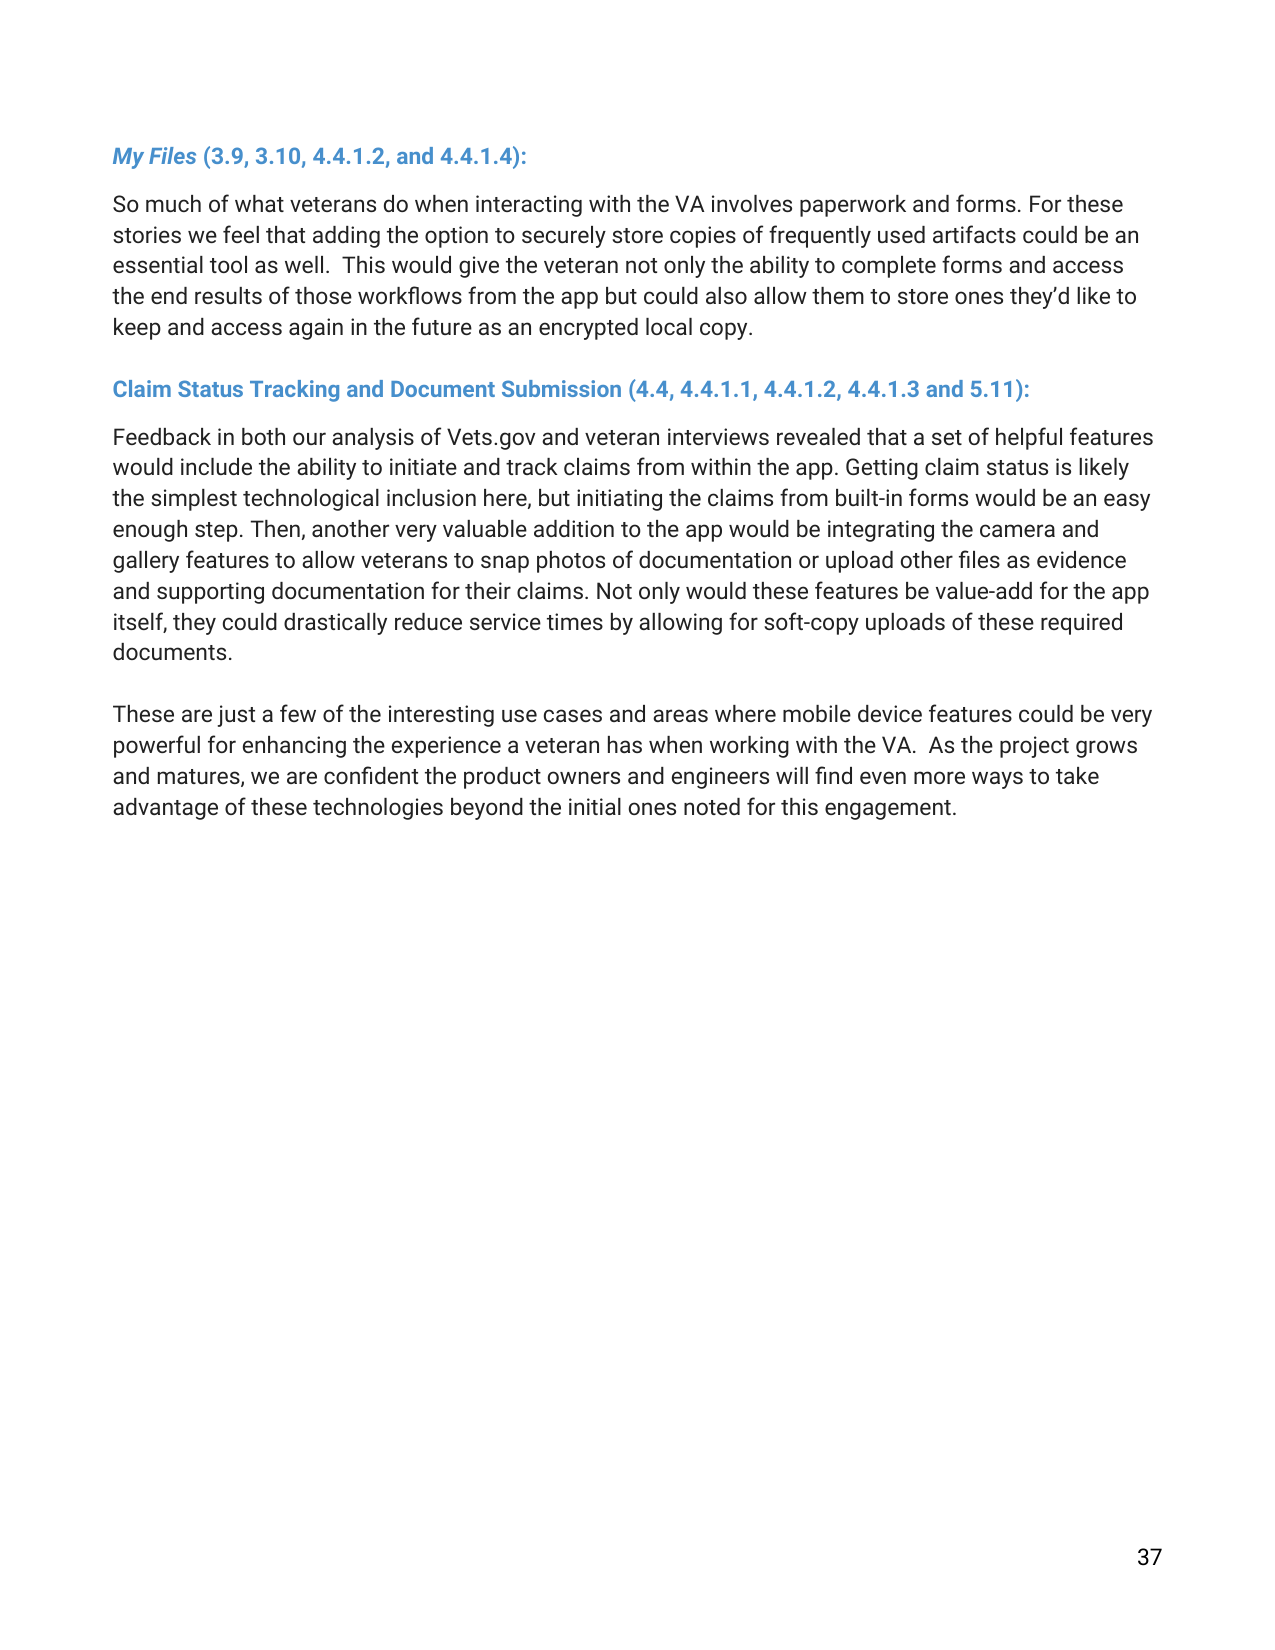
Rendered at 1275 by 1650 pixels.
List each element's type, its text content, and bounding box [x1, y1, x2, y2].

text My Files (3.9, 3.10, 4.4.1.2, and 4.4.1.4): [112, 143, 1162, 170]
text Feedback in both our analysis of Vets.gov and veteran interviews revealed that a set of helpful features would include the ability to initiate and track claims from within the app. Getting claim status is likely the simplest technological inclusion here, but initiating the claims from built-in forms would be an easy enough step. Then, another very valuable addition to the app would be integrating the camera and gallery features to allow veterans to snap photos of documentation or upload other files as evidence and supporting documentation for their claims. Not only would these features be value-add for the app itself, they could drastically reduce service times by allowing for soft-copy uploads of these required documents. [112, 424, 1162, 666]
text These are just a few of the interesting use cases and areas where mobile device features could be very powerful for enhancing the experience a veteran has when working with the VA. As the project grows and matures, we are confident the product owners and engineers will find even more ways to take advantage of these technologies beyond the initial ones noted for this engagement. [112, 701, 1162, 821]
text Claim Status Tracking and Document Submission (4.4, 4.4.1.1, 4.4.1.2, 4.4.1.3 and 5.11): [112, 376, 1162, 403]
text So much of what veterans do when interacting with the VA involves paperwork and forms. For these stories we feel that adding the option to securely store copies of frequently used artifacts could be an essential tool as well. This would give the veteran not only the ability to complete forms and access the end results of those workflows from the app but could also allow them to store ones they’d like to keep and access again in the future as an encrypted local copy. [112, 191, 1162, 341]
